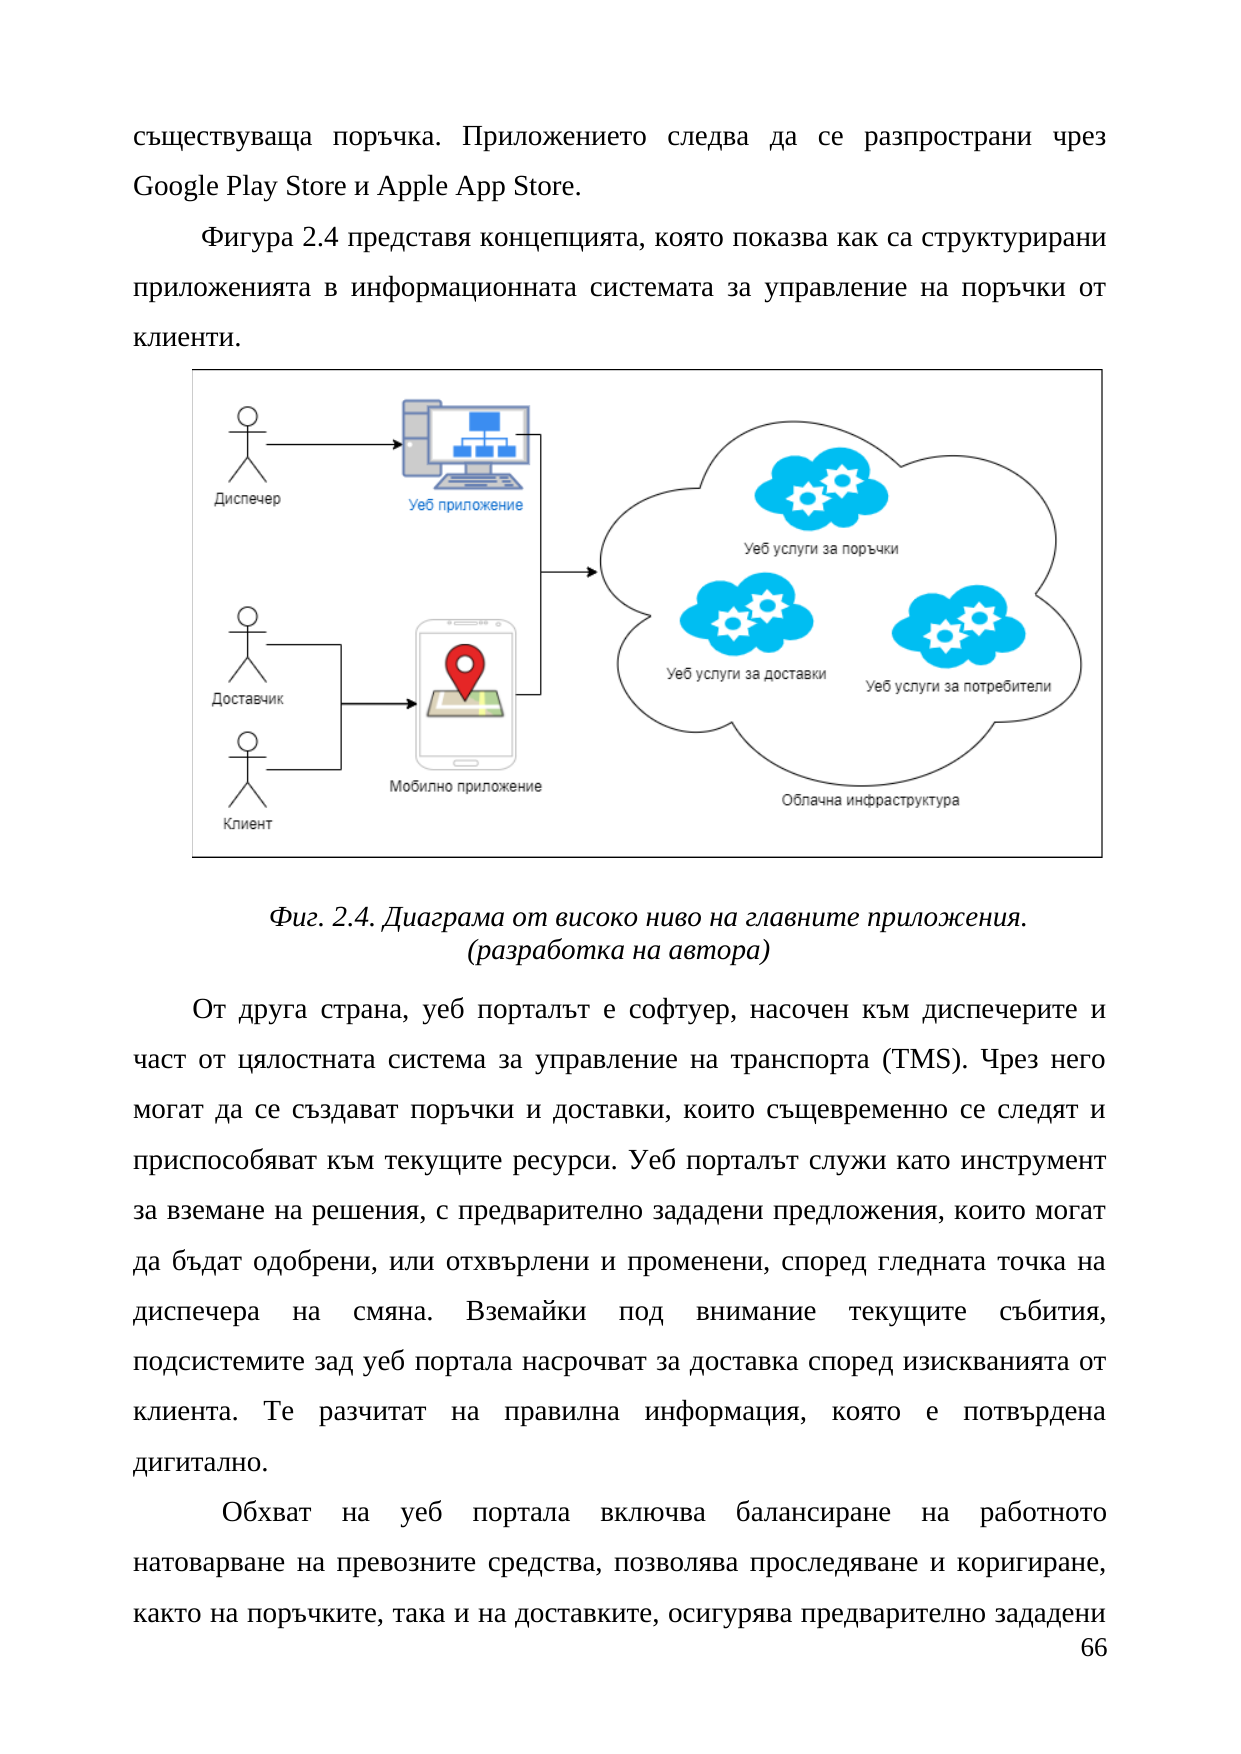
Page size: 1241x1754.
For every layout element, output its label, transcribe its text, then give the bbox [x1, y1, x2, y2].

title Фиг. 2.4. Диаграма от високо ниво на главните приложения. (разработка на автора) [133, 899, 1107, 966]
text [133, 118, 1107, 202]
picture [192, 369, 1104, 858]
text От друга страна, уеб порталът е софтуер, насочен към диспечерите и част от цялостната система за управление на транспорта (TMS). Чрез него могат да се създават поръчки и доставки, които същевременно се следят и приспособяват към текущите ресурси. Уеб порталът служи като инструмент за вземане на решения, с предварително зададени предложения, които могат да бъдат одобрени, или отхвърлени и променени, според гледната точка на диспечера на смяна. Вземайки под внимание текущите събития, подсистемите зад уеб портала насрочват за доставка според изискванията от клиента. Те разчитат на правилна информация, която е потвърдена дигитално. [133, 991, 1107, 1477]
text Фигура 2.4 представя концепцията, която показва как са структурирани приложенията в информационната системата за управление на поръчки от клиенти. [133, 219, 1107, 353]
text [133, 1494, 1107, 1628]
